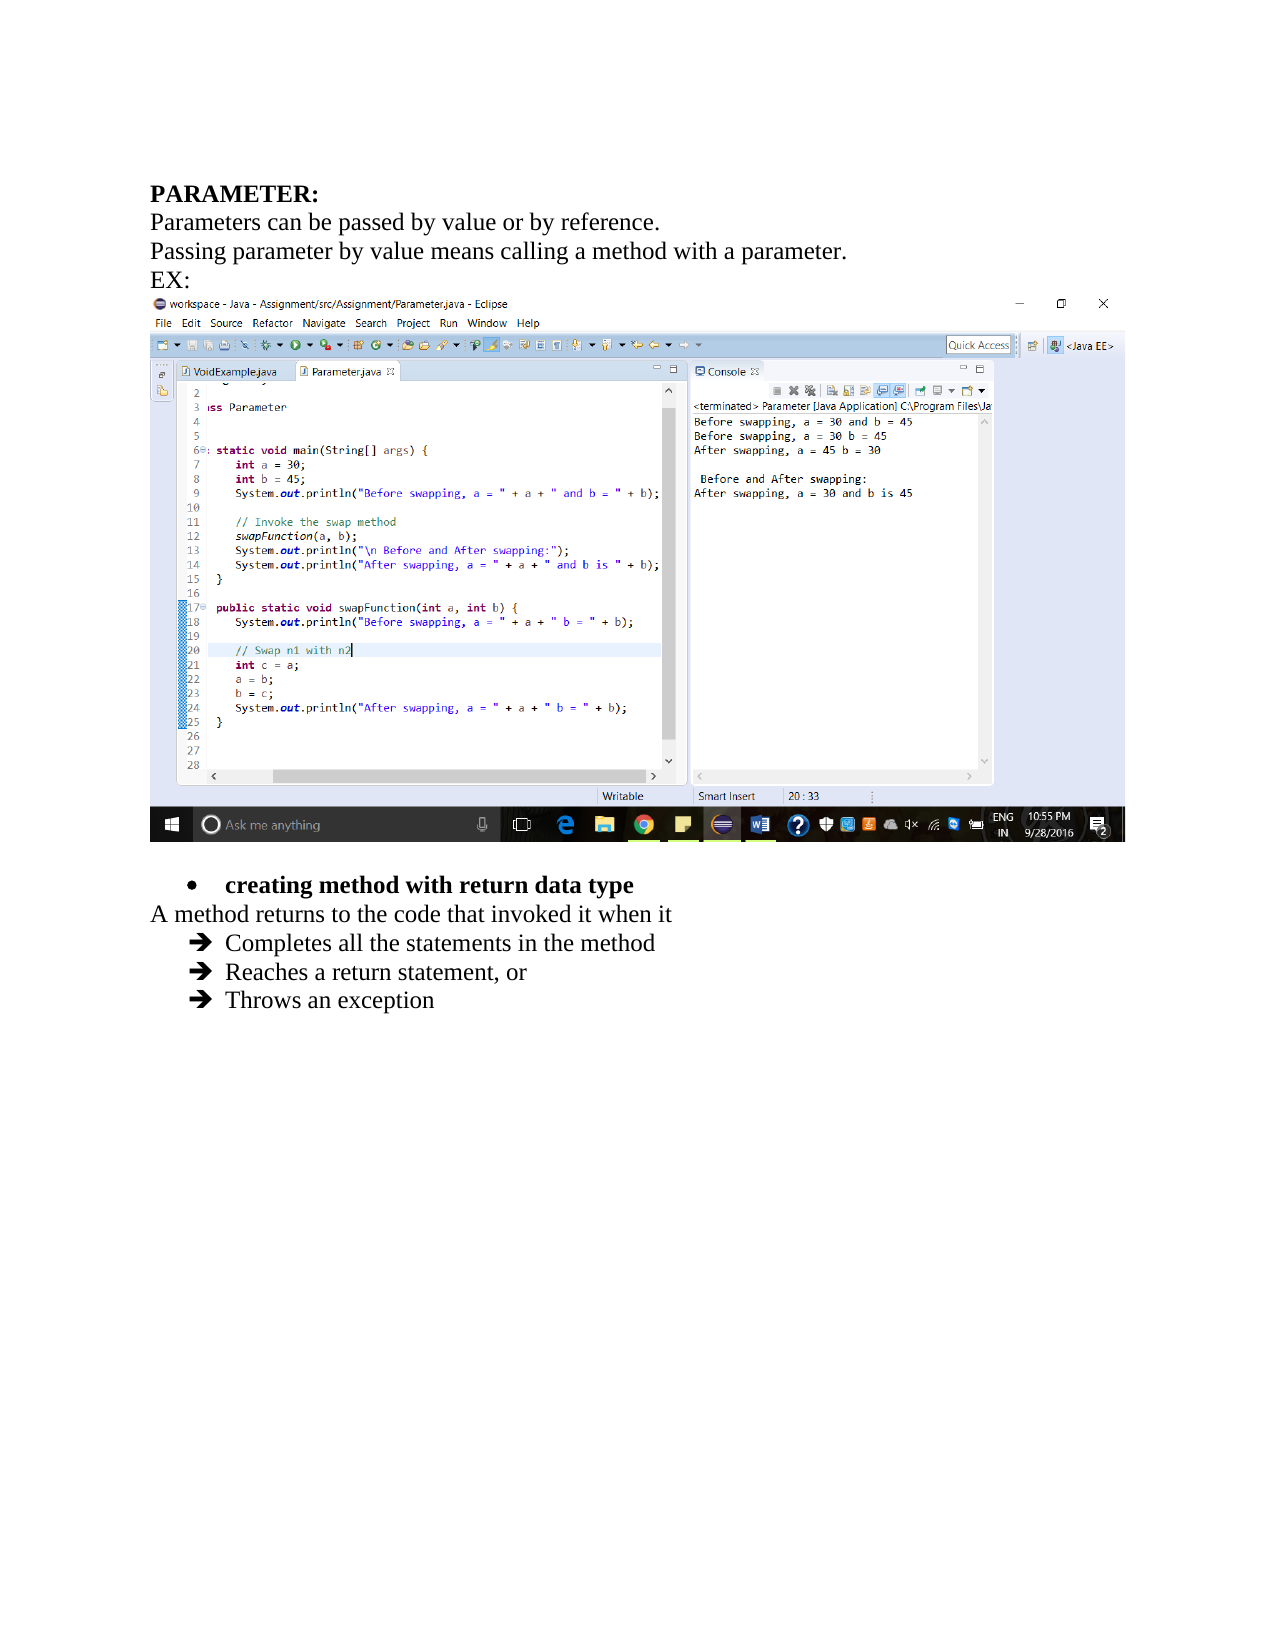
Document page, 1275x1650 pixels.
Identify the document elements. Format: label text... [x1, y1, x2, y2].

list Completes all the statements in the method [187, 928, 1125, 957]
text A method returns to the code that invoked it when it [150, 899, 1125, 928]
list creating method with return data type [187, 871, 1125, 899]
text EX: [150, 265, 1125, 293]
text Passing parameter by value means calling a method with a parameter. [150, 236, 1125, 265]
picture [150, 293, 1125, 842]
list Reaches a return statement, or [187, 957, 1125, 986]
list Throws an exception [187, 986, 1125, 1014]
text Parameters can be passed by value or by reference. [150, 207, 1125, 236]
text PARAMETER: [150, 179, 1125, 207]
